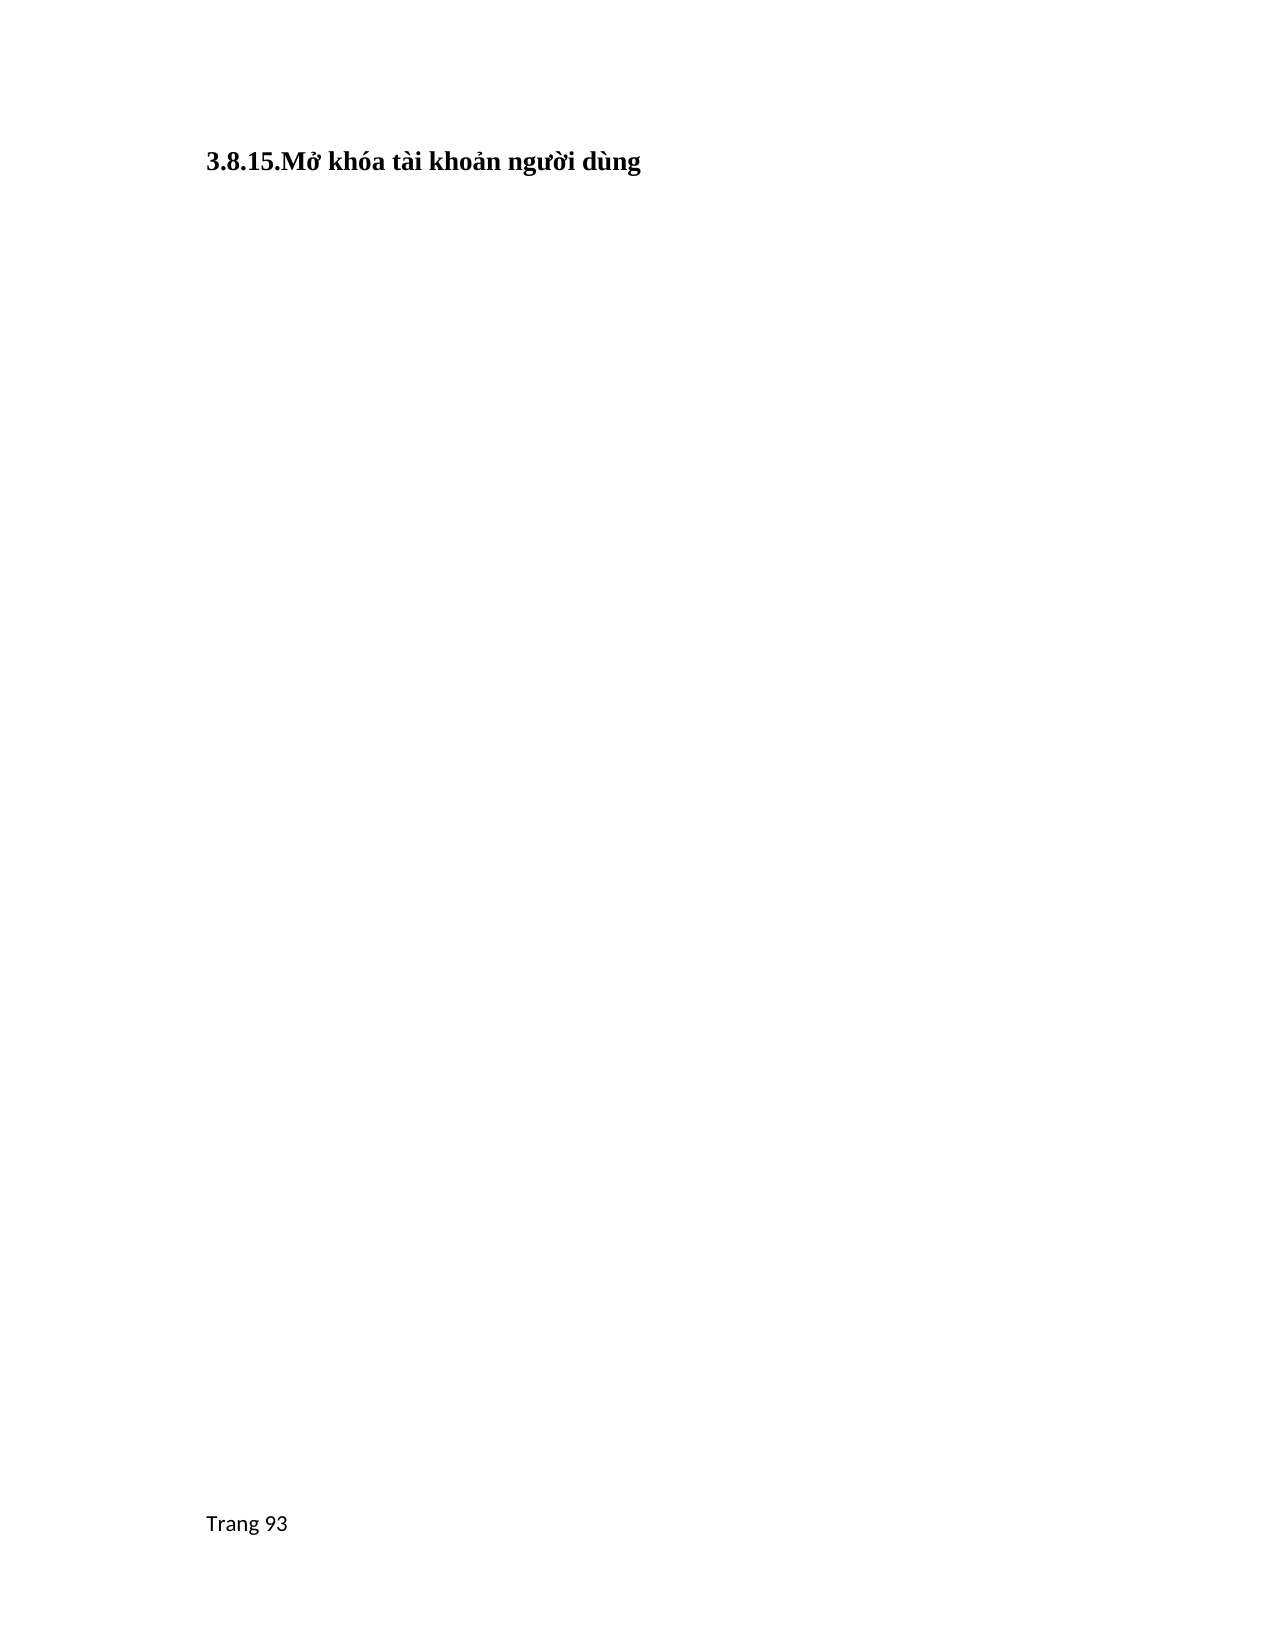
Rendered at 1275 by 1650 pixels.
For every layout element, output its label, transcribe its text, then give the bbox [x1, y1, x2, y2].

subtitle 3.8.15.Mở khóa tài khoản người dùng [206, 150, 1187, 175]
